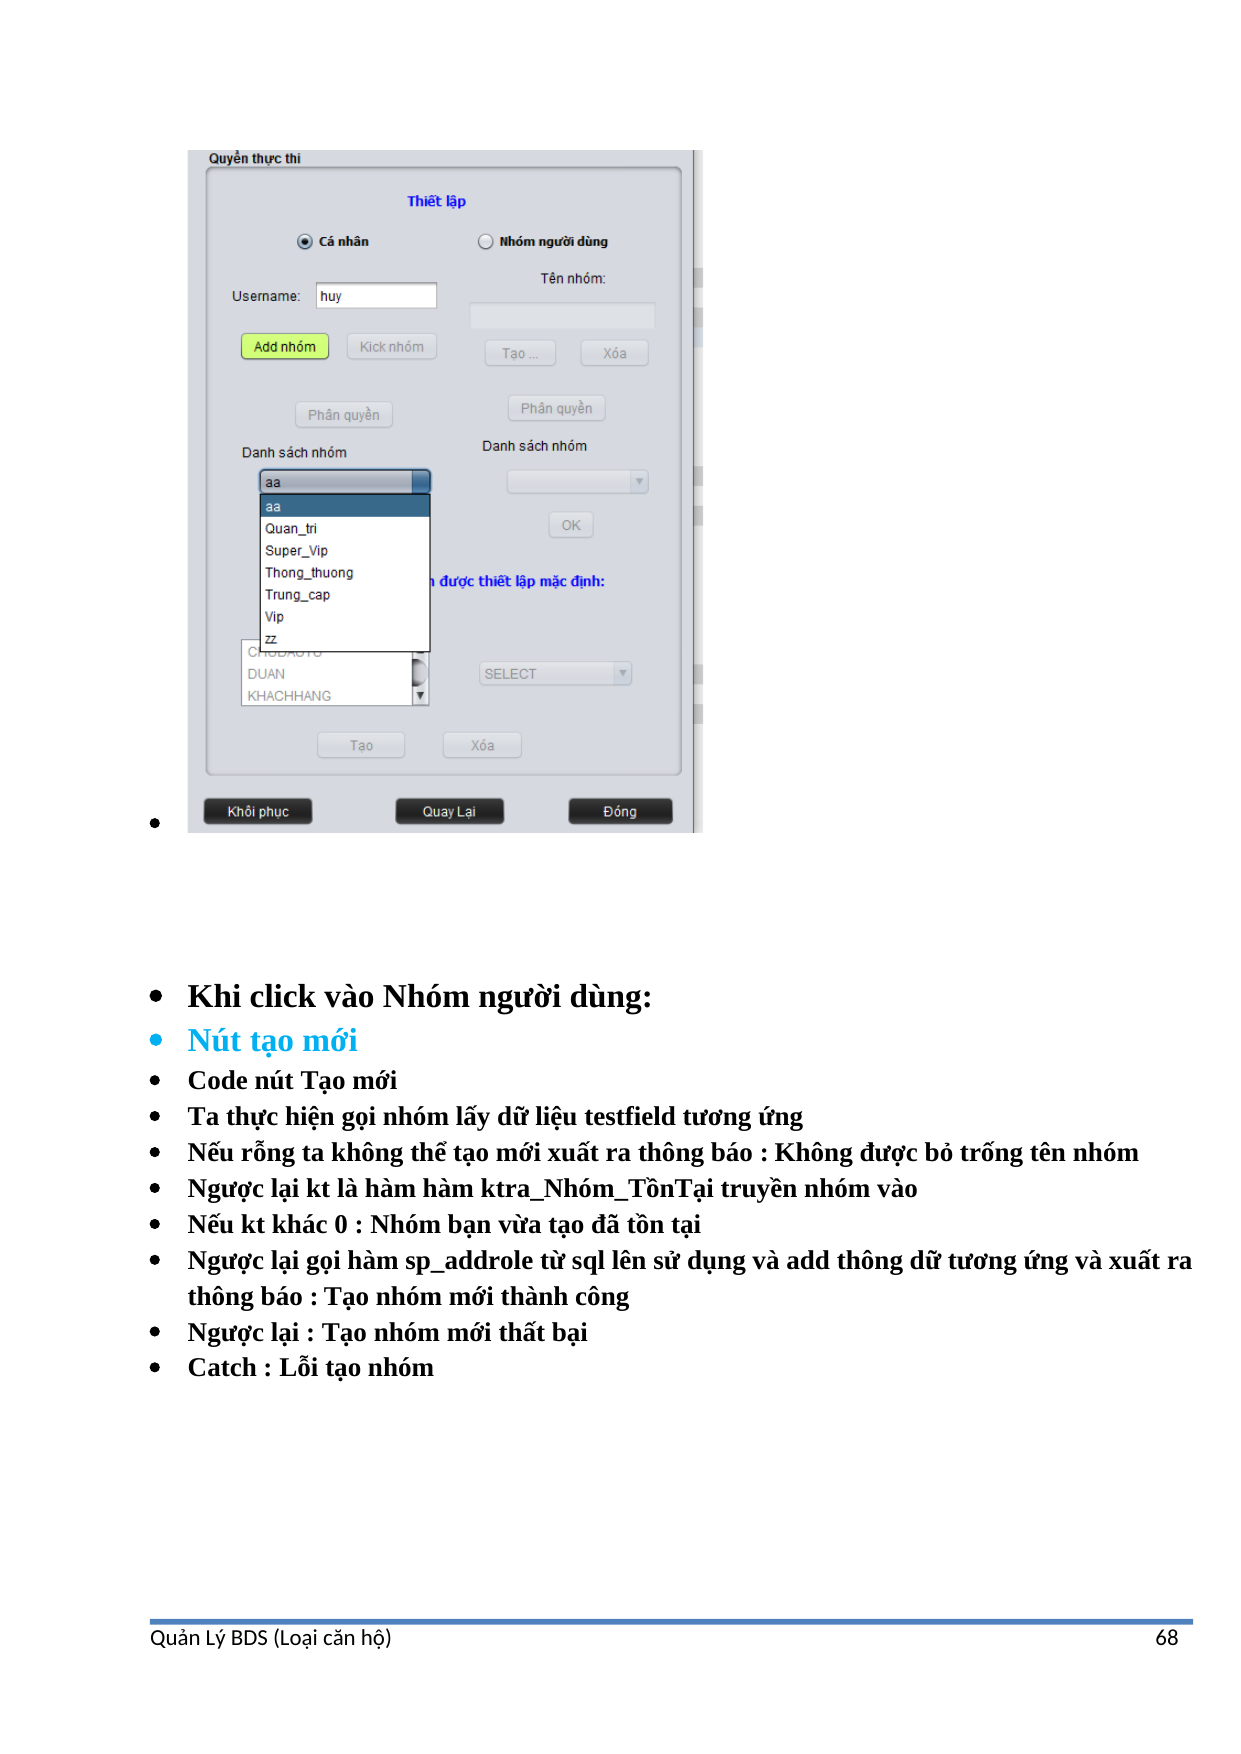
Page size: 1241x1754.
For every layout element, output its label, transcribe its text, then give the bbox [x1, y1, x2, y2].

list Khi click vào Nhóm người dùng: [150, 976, 1193, 1014]
list Ngược lại : Tạo nhóm mới thất bại [150, 1316, 1193, 1347]
list Ngược lại kt là hàm hàm ktra_Nhóm_TồnTại truyền nhóm vào [150, 1172, 1193, 1203]
list Ta thực hiện gọi nhóm lấy dữ liệu testfield tương ứng [150, 1100, 1193, 1132]
list Nếu rỗng ta không thể tạo mới xuất ra thông báo : Không được bỏ trống tên nhóm [150, 1136, 1193, 1167]
list Catch : Lỗi tạo nhóm [150, 1352, 1193, 1383]
list Nút tạo mới [150, 1020, 1193, 1059]
list Ngược lại gọi hàm sp_addrole từ sql lên sử dụng và add thông dữ tương ứng và xuất ra thông báo : Tạo nhóm mới thành công [150, 1244, 1193, 1311]
list Code nút Tạo mới [150, 1064, 1193, 1096]
picture [187, 150, 704, 833]
list Nếu kt khác 0 : Nhóm bạn vừa tạo đã tồn tại [150, 1208, 1193, 1239]
